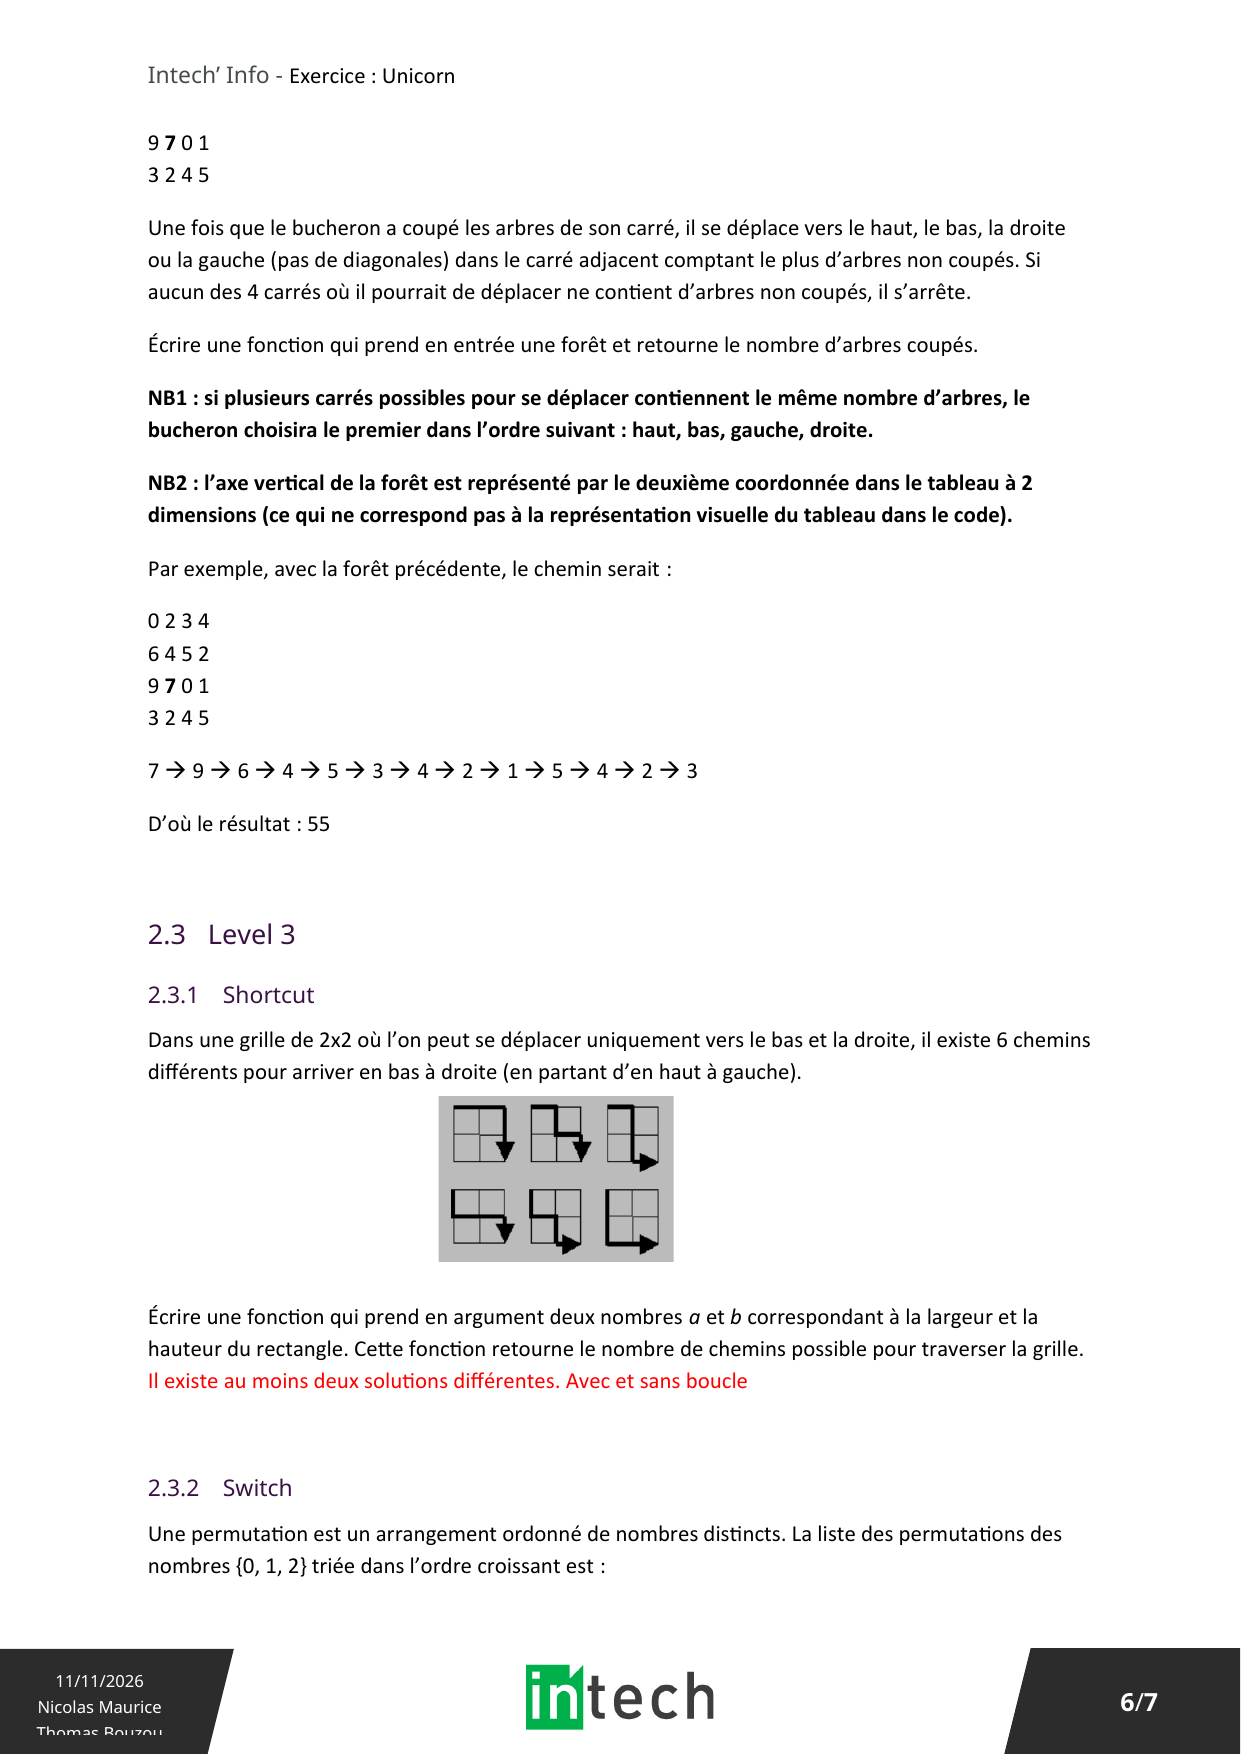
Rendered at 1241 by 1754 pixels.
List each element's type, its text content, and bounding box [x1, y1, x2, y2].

subtitle Level 3 [148, 915, 1093, 952]
text Il existe au moins deux solutions différentes. Avec et sans boucle [148, 1366, 1093, 1394]
text Une fois que le bucheron a coupé les arbres de son carré, il se déplace vers le haut, le bas, la droite ou la gauche (pas de diagonales) dans le carré adjacent comptant le plus d’arbres non coupés. Si aucun des 4 carrés où il pourrait de déplacer ne contient d’arbres non coupés, il s’arrête. [148, 213, 1093, 305]
picture [438, 1096, 674, 1262]
text Dans une grille de 2x2 où l’on peut se déplacer uniquement vers le bas et la droite, il existe 6 chemins différents pour arriver en bas à droite (en partant d’en haut à gauche). [148, 1025, 1093, 1085]
text Une permutation est un arrangement ordonné de nombres distincts. La liste des permutations des nombres {0, 1, 2} triée dans l’ordre croissant est : [148, 1519, 1093, 1579]
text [148, 128, 1093, 188]
text D’où le résultat : 55 [148, 809, 1093, 837]
text Écrire une fonction qui prend en entrée une forêt et retourne le nombre d’arbres coupés. [148, 330, 1093, 358]
text NB2 : l’axe vertical de la forêt est représenté par le deuxième coordonnée dans le tableau à 2 dimensions (ce qui ne correspond pas à la représentation visuelle du tableau dans le code). [148, 468, 1093, 529]
text Écrire une fonction qui prend en argument deux nombres a et b correspondant à la largeur et la hauteur du rectangle. Cette fonction retourne le nombre de chemins possible pour traverser la grille. [148, 1302, 1093, 1362]
text 7 9 6 4 5 3 4 2 1 5 4 2 3 [148, 756, 1093, 784]
picture [526, 1664, 714, 1730]
text NB1 : si plusieurs carrés possibles pour se déplacer contiennent le même nombre d’arbres, le bucheron choisira le premier dans l’ordre suivant : haut, bas, gauche, droite. [148, 383, 1093, 443]
subtitle Switch [148, 1472, 1093, 1504]
text Par exemple, avec la forêt précédente, le chemin serait : [148, 554, 1093, 582]
subtitle Shortcut [148, 978, 1093, 1010]
text 0 2 3 4 6 4 5 2 9 7 0 1 3 2 4 5 [148, 607, 1093, 731]
